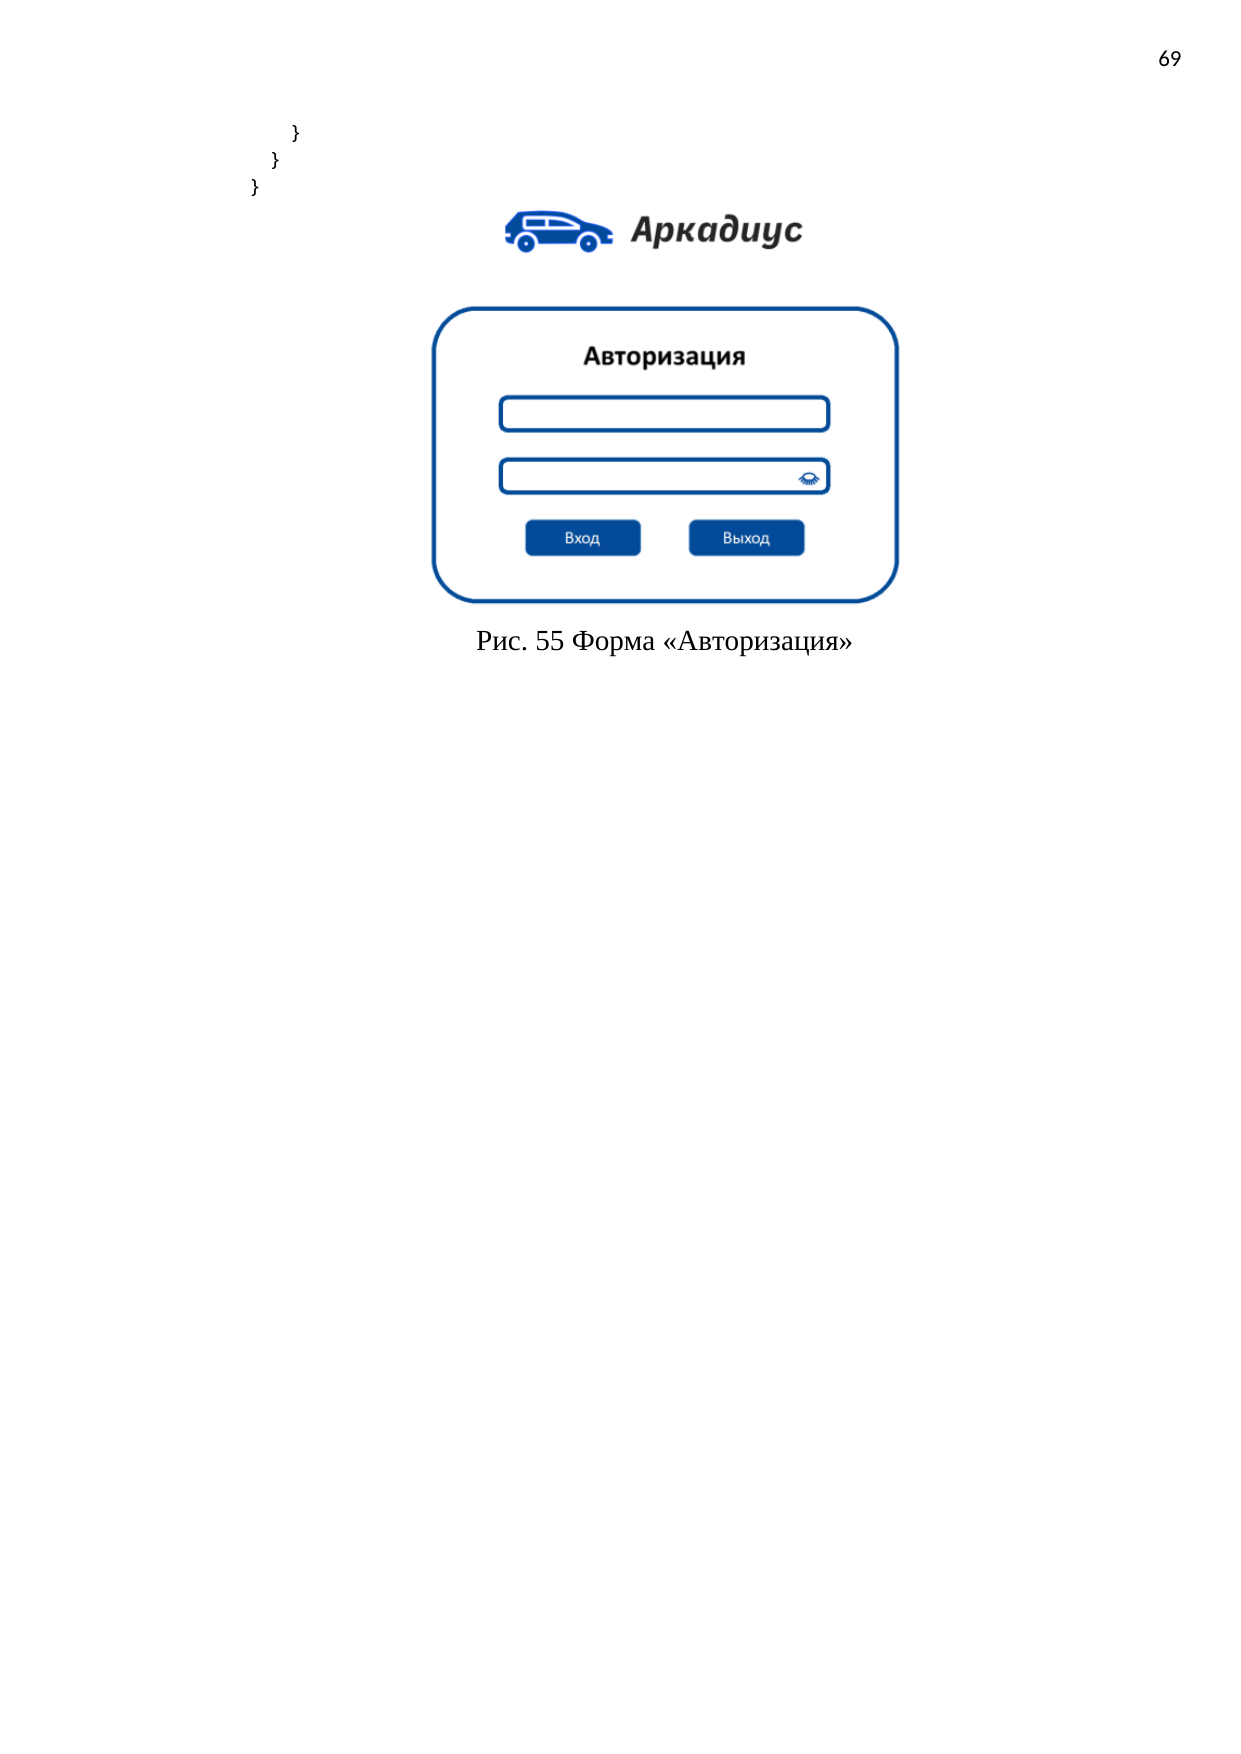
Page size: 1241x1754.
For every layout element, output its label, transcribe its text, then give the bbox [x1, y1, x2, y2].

picture [428, 199, 901, 609]
text Рис. 55 Форма «Авторизация» [177, 623, 1152, 656]
text } [177, 145, 1152, 172]
text } [177, 118, 1152, 145]
text } [177, 172, 1152, 199]
